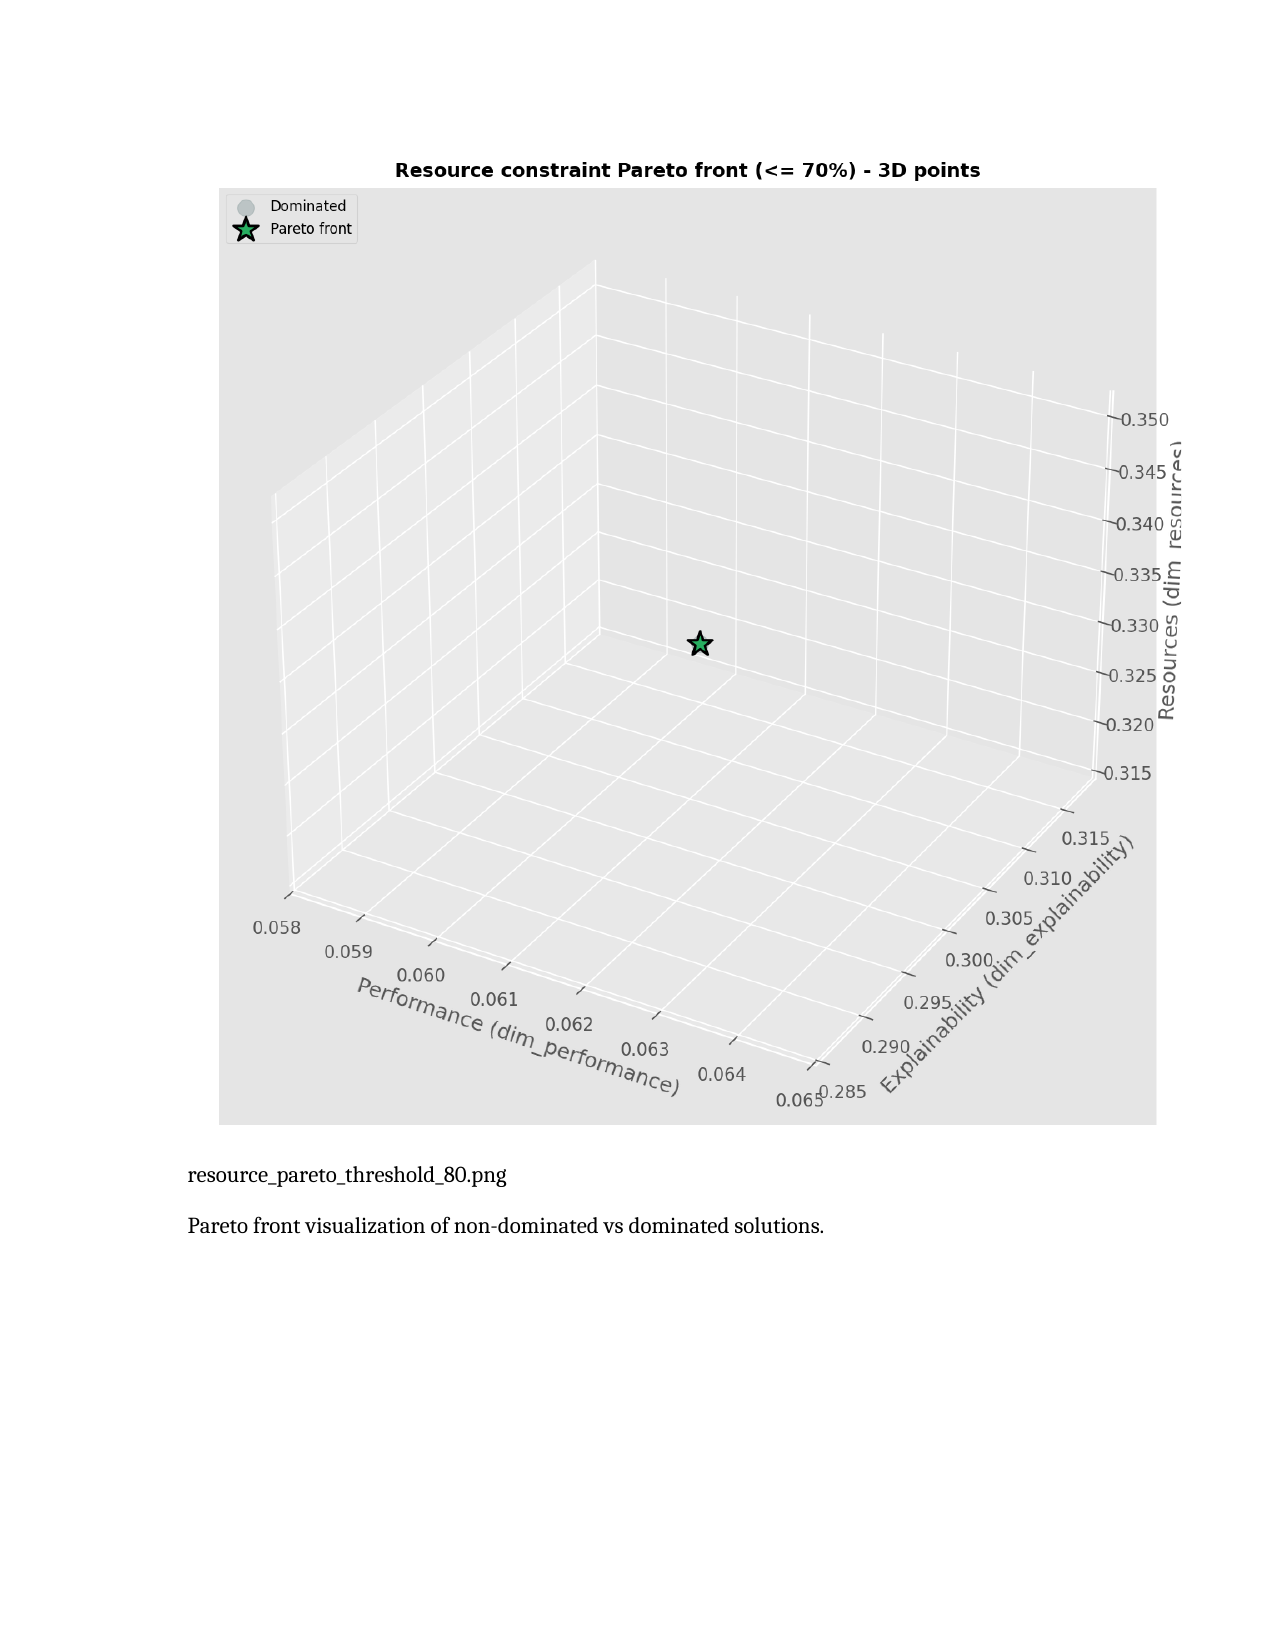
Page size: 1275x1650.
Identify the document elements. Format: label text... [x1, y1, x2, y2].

text resource_pareto_threshold_80.png [187, 1161, 1087, 1188]
text Pareto front visualization of non-dominated vs dominated solutions. [187, 1212, 1087, 1239]
picture [206, 150, 1182, 1137]
